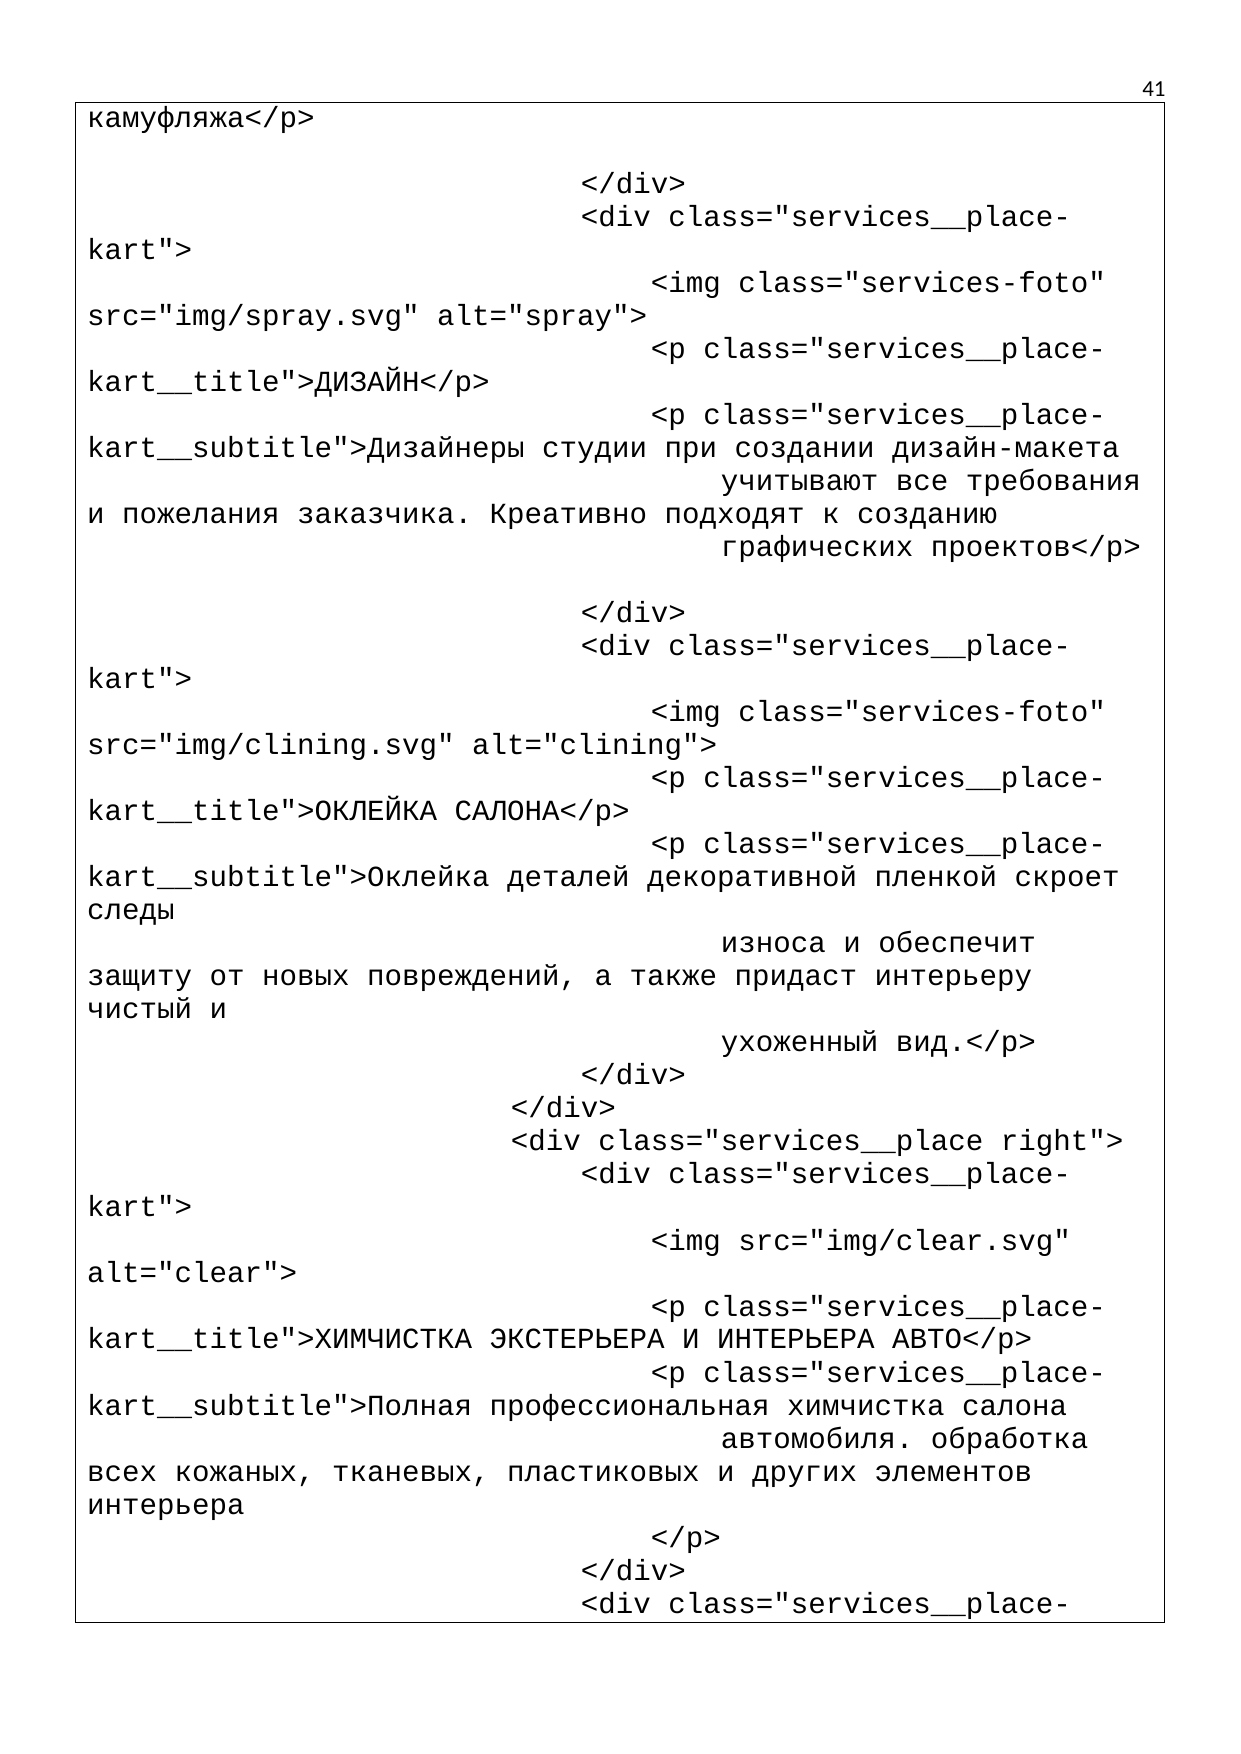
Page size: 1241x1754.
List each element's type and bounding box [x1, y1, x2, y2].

table_header [76, 103, 1164, 1622]
